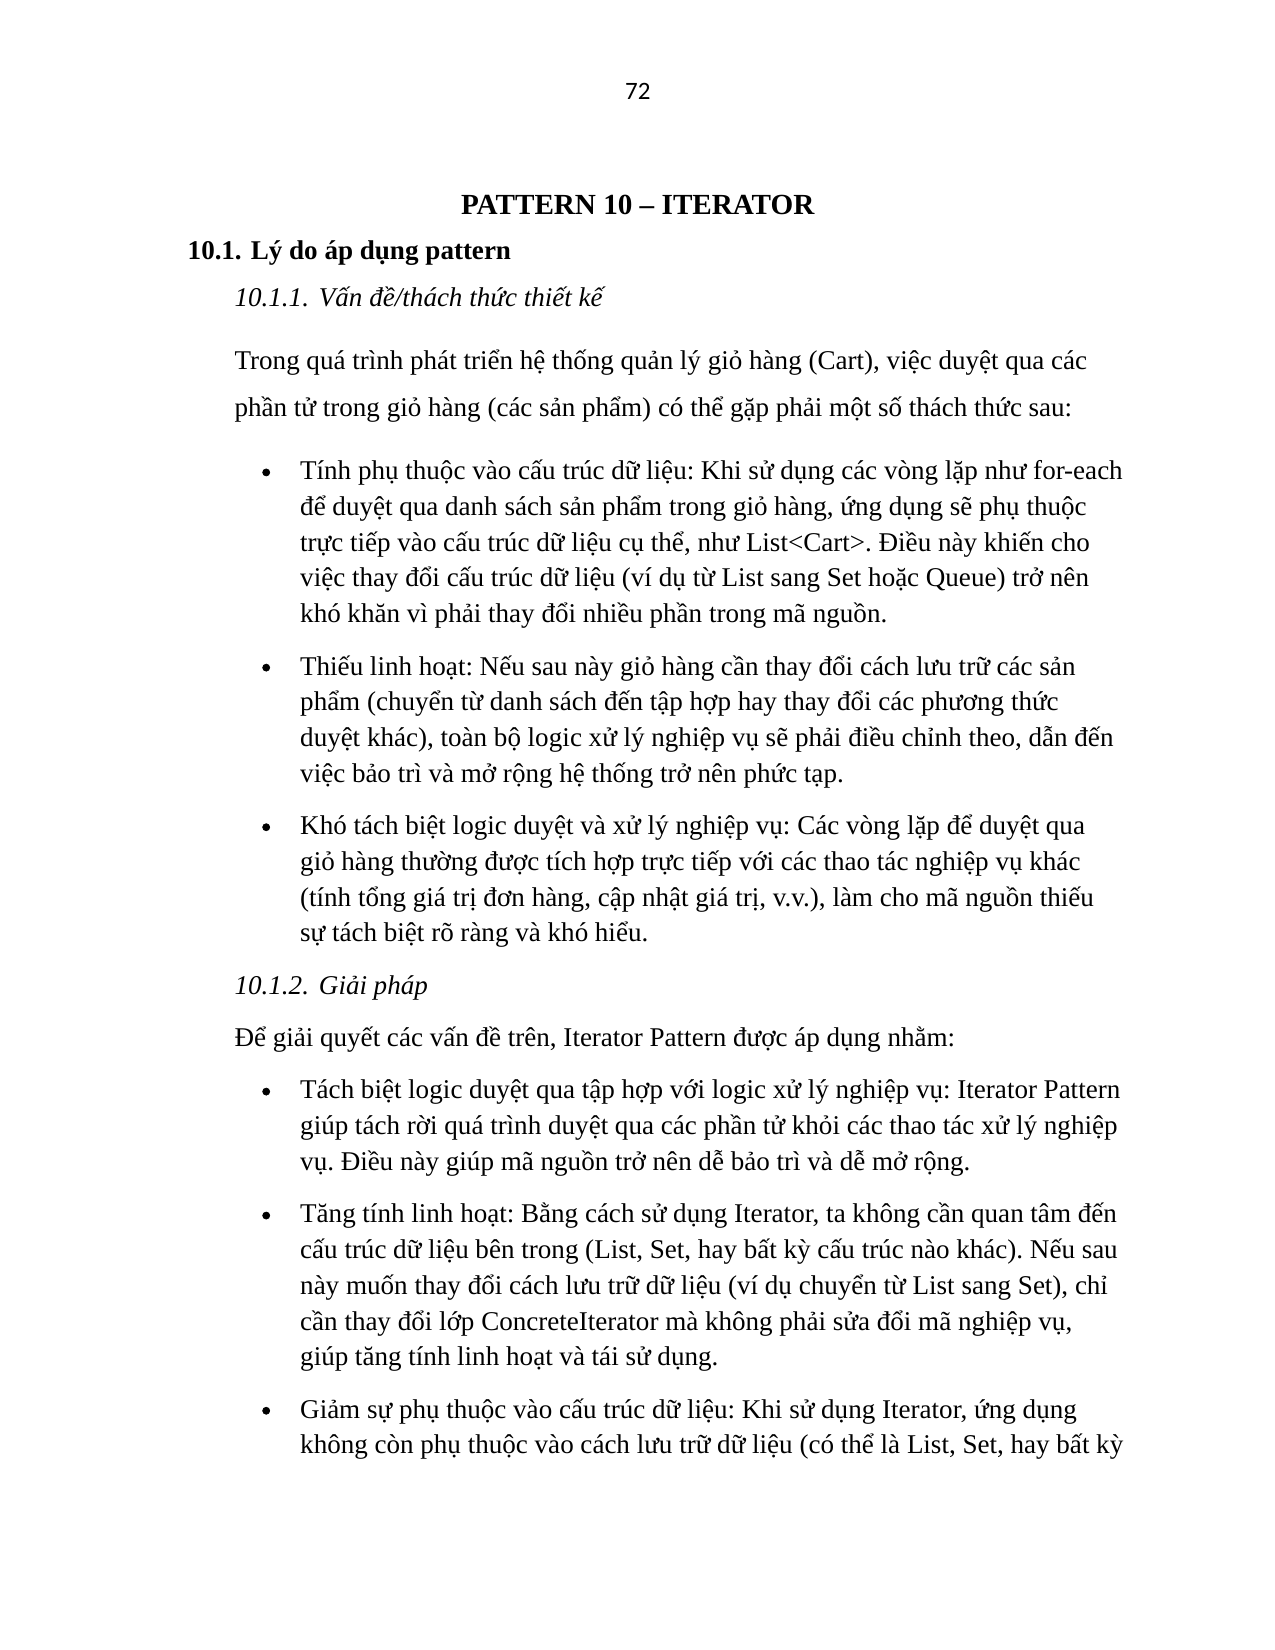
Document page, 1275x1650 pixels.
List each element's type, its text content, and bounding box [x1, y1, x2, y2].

list Vấn đề/thách thức thiết kế [234, 281, 1125, 312]
text Để giải quyết các vấn đề trên, Iterator Pattern được áp dụng nhằm: [234, 1021, 1125, 1052]
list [262, 1393, 1125, 1460]
list Thiếu linh hoạt: Nếu sau này giỏ hàng cần thay đổi cách lưu trữ các sản phẩm (chuyển từ danh sách đến tập hợp hay thay đổi các phương thức duyệt khác), toàn bộ logic xử lý nghiệp vụ sẽ phải điều chỉnh theo, dẫn đến việc bảo trì và mở rộng hệ thống trở nên phức tạp. [262, 650, 1125, 788]
subtitle PATTERN 10 – ITERATOR [150, 187, 1125, 221]
list Giải pháp [234, 969, 1125, 1000]
list Tách biệt logic duyệt qua tập hợp với logic xử lý nghiệp vụ: Iterator Pattern giúp tách rời quá trình duyệt qua các phần tử khỏi các thao tác xử lý nghiệp vụ. Điều này giúp mã nguồn trở nên dễ bảo trì và dễ mở rộng. [262, 1074, 1125, 1176]
text Trong quá trình phát triển hệ thống quản lý giỏ hàng (Cart), việc duyệt qua các phần tử trong giỏ hàng (các sản phẩm) có thể gặp phải một số thách thức sau: [234, 344, 1125, 422]
list Tính phụ thuộc vào cấu trúc dữ liệu: Khi sử dụng các vòng lặp như for-each để duyệt qua danh sách sản phẩm trong giỏ hàng, ứng dụng sẽ phụ thuộc trực tiếp vào cấu trúc dữ liệu cụ thể, như List<Cart>. Điều này khiến cho việc thay đổi cấu trúc dữ liệu (ví dụ từ List sang Set hoặc Queue) trở nên khó khăn vì phải thay đổi nhiều phần trong mã nguồn. [262, 454, 1125, 628]
list Lý do áp dụng pattern [187, 234, 1125, 266]
list Tăng tính linh hoạt: Bằng cách sử dụng Iterator, ta không cần quan tâm đến cấu trúc dữ liệu bên trong (List, Set, hay bất kỳ cấu trúc nào khác). Nếu sau này muốn thay đổi cách lưu trữ dữ liệu (ví dụ chuyển từ List sang Set), chỉ cần thay đổi lớp ConcreteIterator mà không phải sửa đổi mã nghiệp vụ, giúp tăng tính linh hoạt và tái sử dụng. [262, 1197, 1125, 1372]
list Khó tách biệt logic duyệt và xử lý nghiệp vụ: Các vòng lặp để duyệt qua giỏ hàng thường được tích hợp trực tiếp với các thao tác nghiệp vụ khác (tính tổng giá trị đơn hàng, cập nhật giá trị, v.v.), làm cho mã nguồn thiếu sự tách biệt rõ ràng và khó hiểu. [262, 809, 1125, 948]
